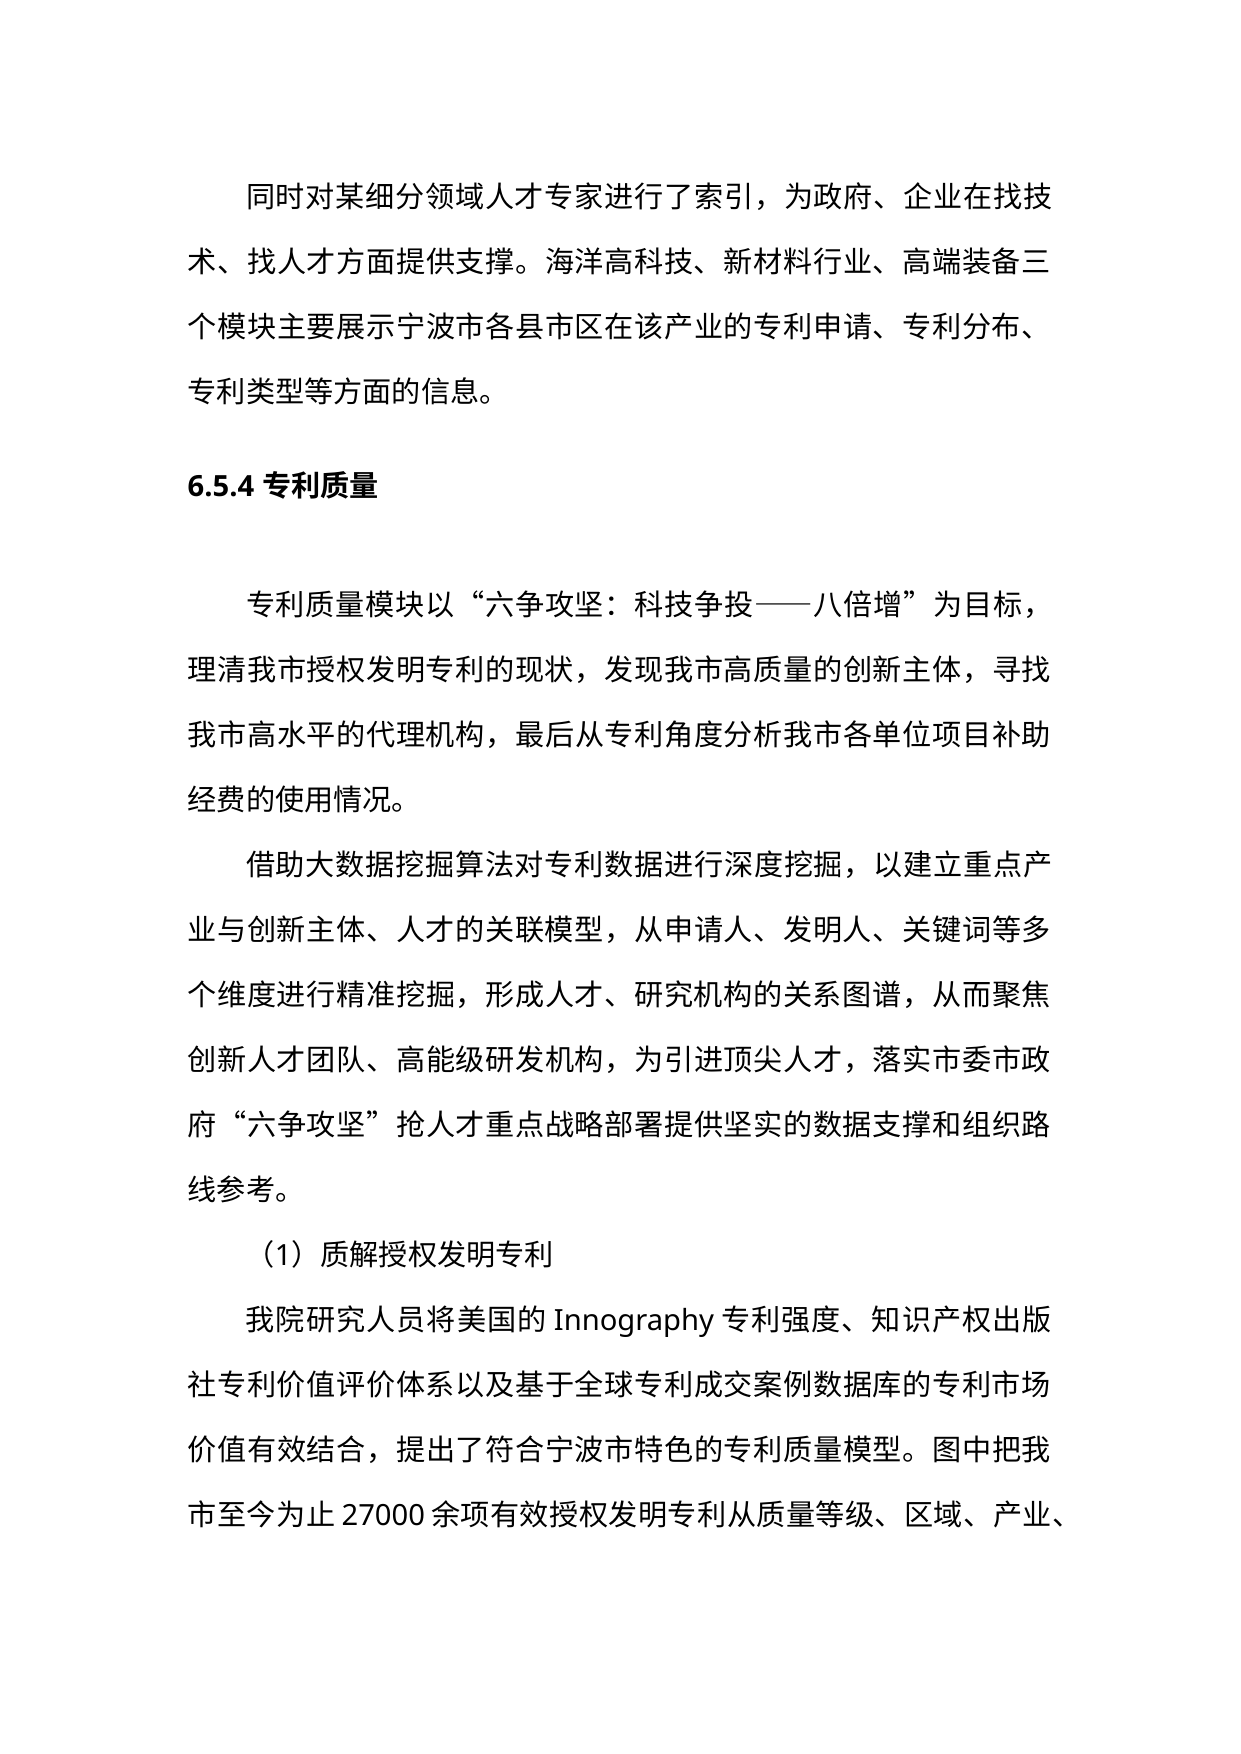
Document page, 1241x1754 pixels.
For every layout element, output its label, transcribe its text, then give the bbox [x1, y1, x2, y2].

text （1）质解授权发明专利 [187, 1220, 1053, 1285]
text 借助大数据挖掘算法对专利数据进行深度挖掘，以建立重点产业与创新主体、人才的关联模型，从申请人、发明人、关键词等多个维度进行精准挖掘，形成人才、研究机构的关系图谱，从而聚焦创新人才团队、高能级研发机构，为引进顶尖人才，落实市委市政府“六争攻坚”抢人才重点战略部署提供坚实的数据支撑和组织路线参考。 [187, 830, 1053, 1220]
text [187, 1285, 1053, 1545]
subtitle 6.5.4 专利质量 [187, 451, 1053, 516]
text 同时对某细分领域人才专家进行了索引，为政府、企业在找技术、找人才方面提供支撑。海洋高科技、新材料行业、高端装备三个模块主要展示宁波市各县市区在该产业的专利申请、专利分布、专利类型等方面的信息。 [187, 162, 1053, 422]
text 专利质量模块以“六争攻坚：科技争投——八倍增”为目标，理清我市授权发明专利的现状，发现我市高质量的创新主体，寻找我市高水平的代理机构，最后从专利角度分析我市各单位项目补助经费的使用情况。 [187, 570, 1053, 830]
